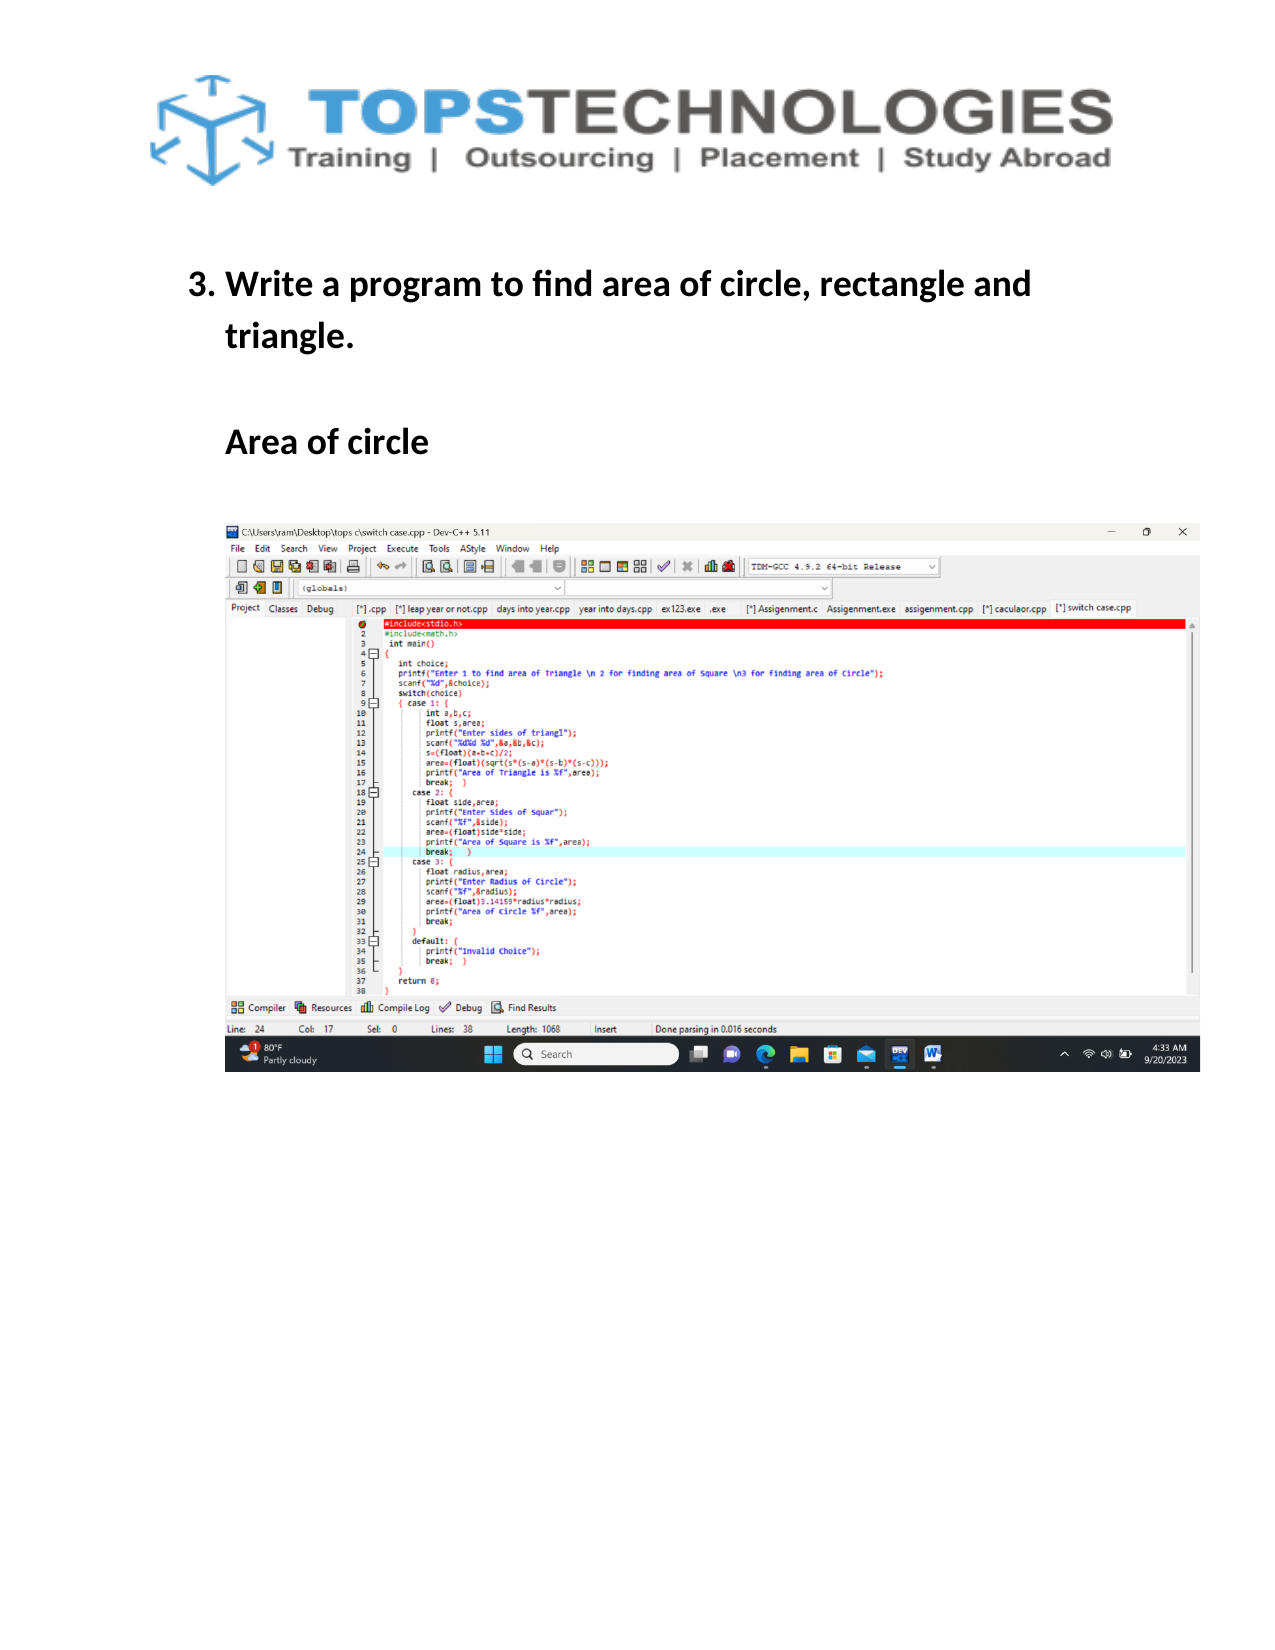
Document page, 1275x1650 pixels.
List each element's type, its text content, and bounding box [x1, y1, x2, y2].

picture [150, 75, 1113, 186]
list Write a program to find area of circle, rectangle and triangle. [187, 259, 1125, 358]
picture [225, 523, 1200, 1072]
list Area of circle [225, 418, 1125, 463]
